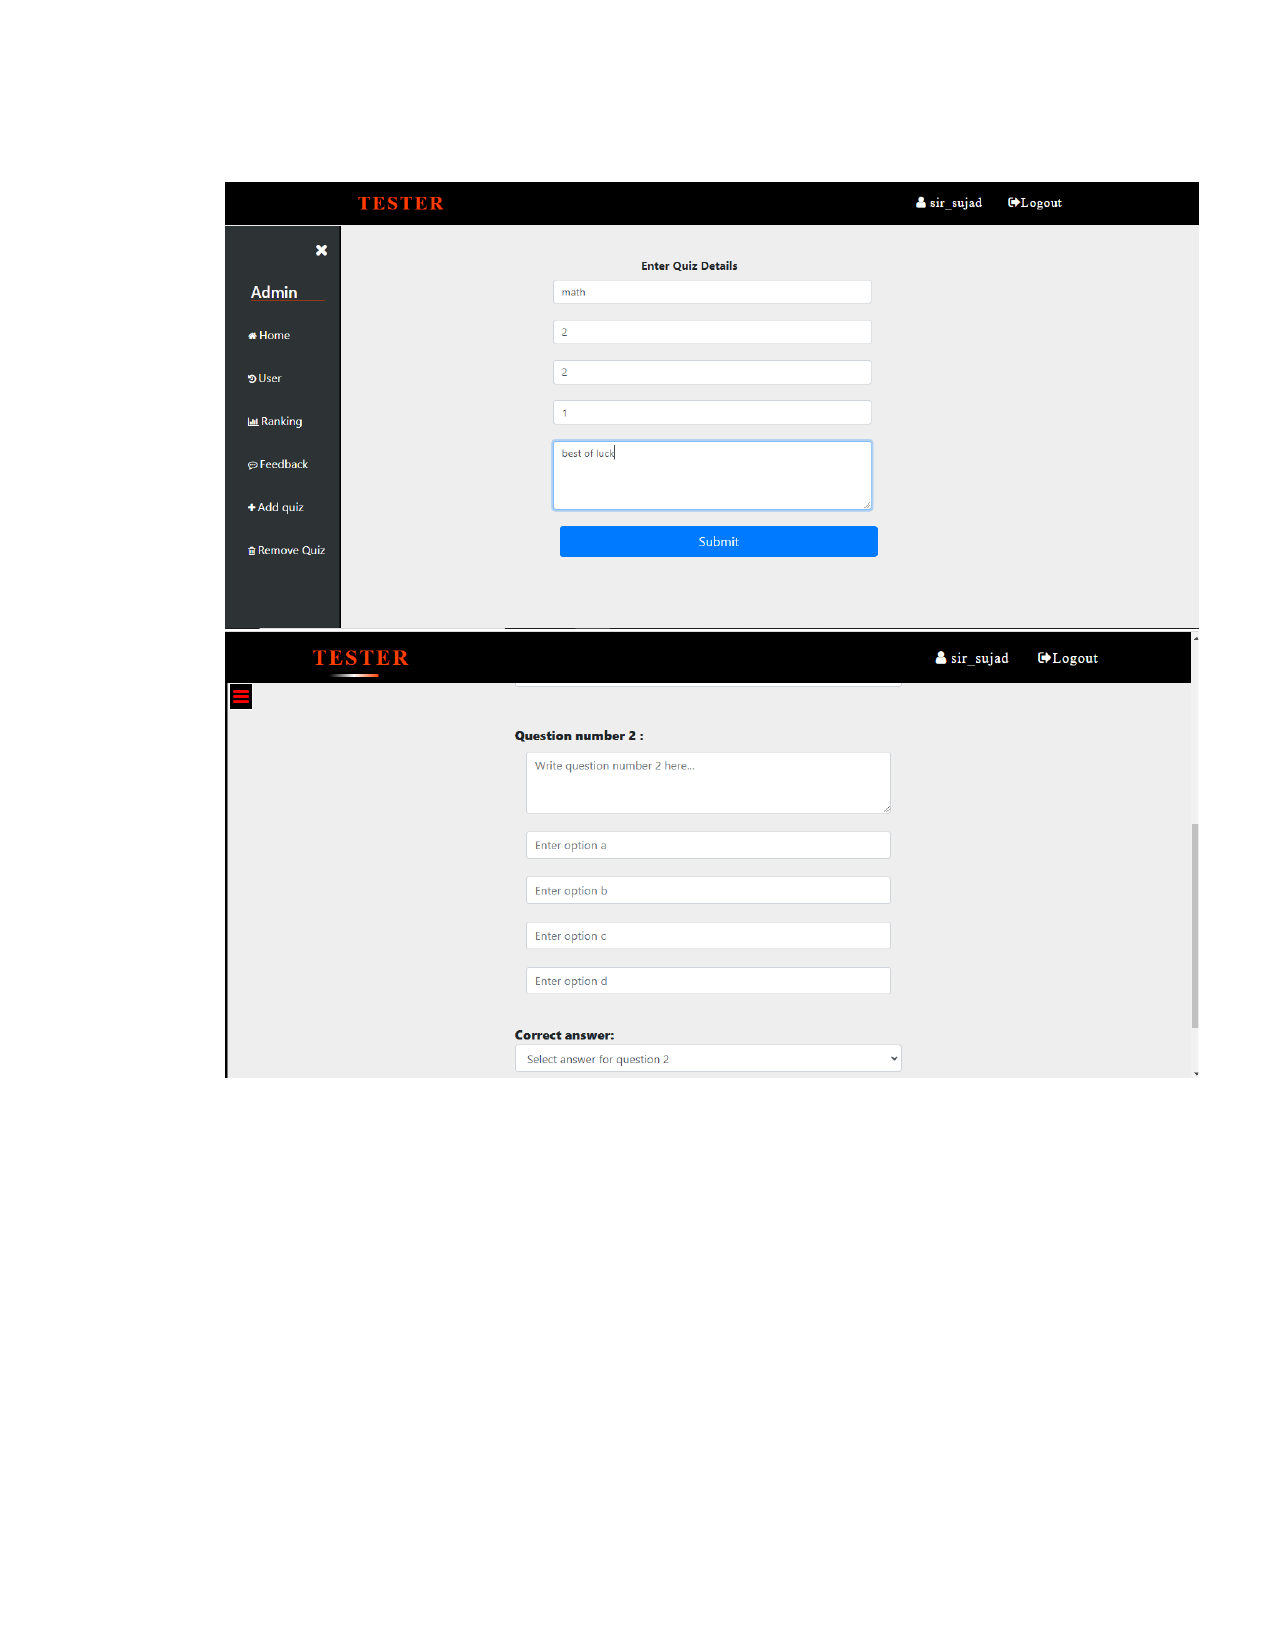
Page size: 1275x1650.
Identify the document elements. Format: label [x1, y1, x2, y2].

picture [225, 182, 1199, 629]
picture [225, 630, 1199, 1078]
